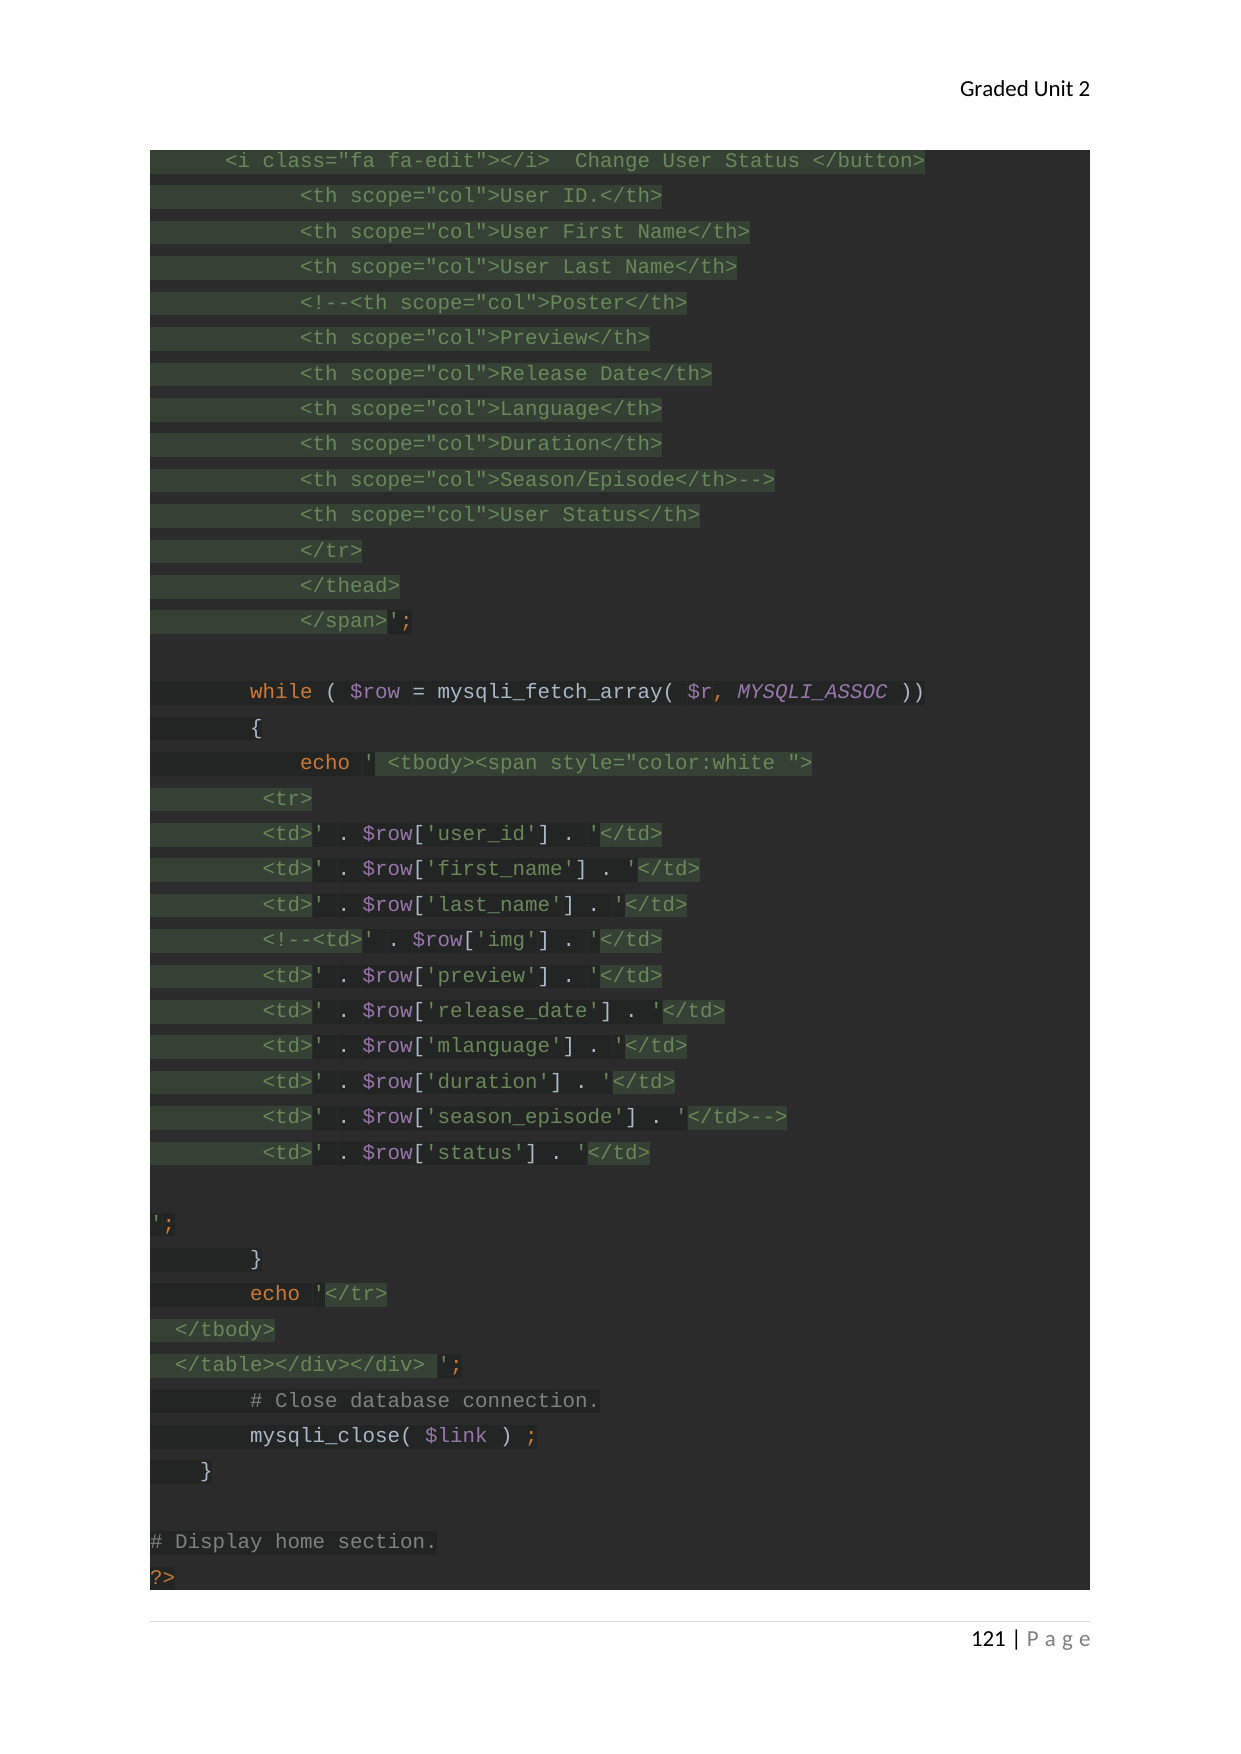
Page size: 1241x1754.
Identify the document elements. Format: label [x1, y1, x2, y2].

text [150, 150, 1090, 1590]
